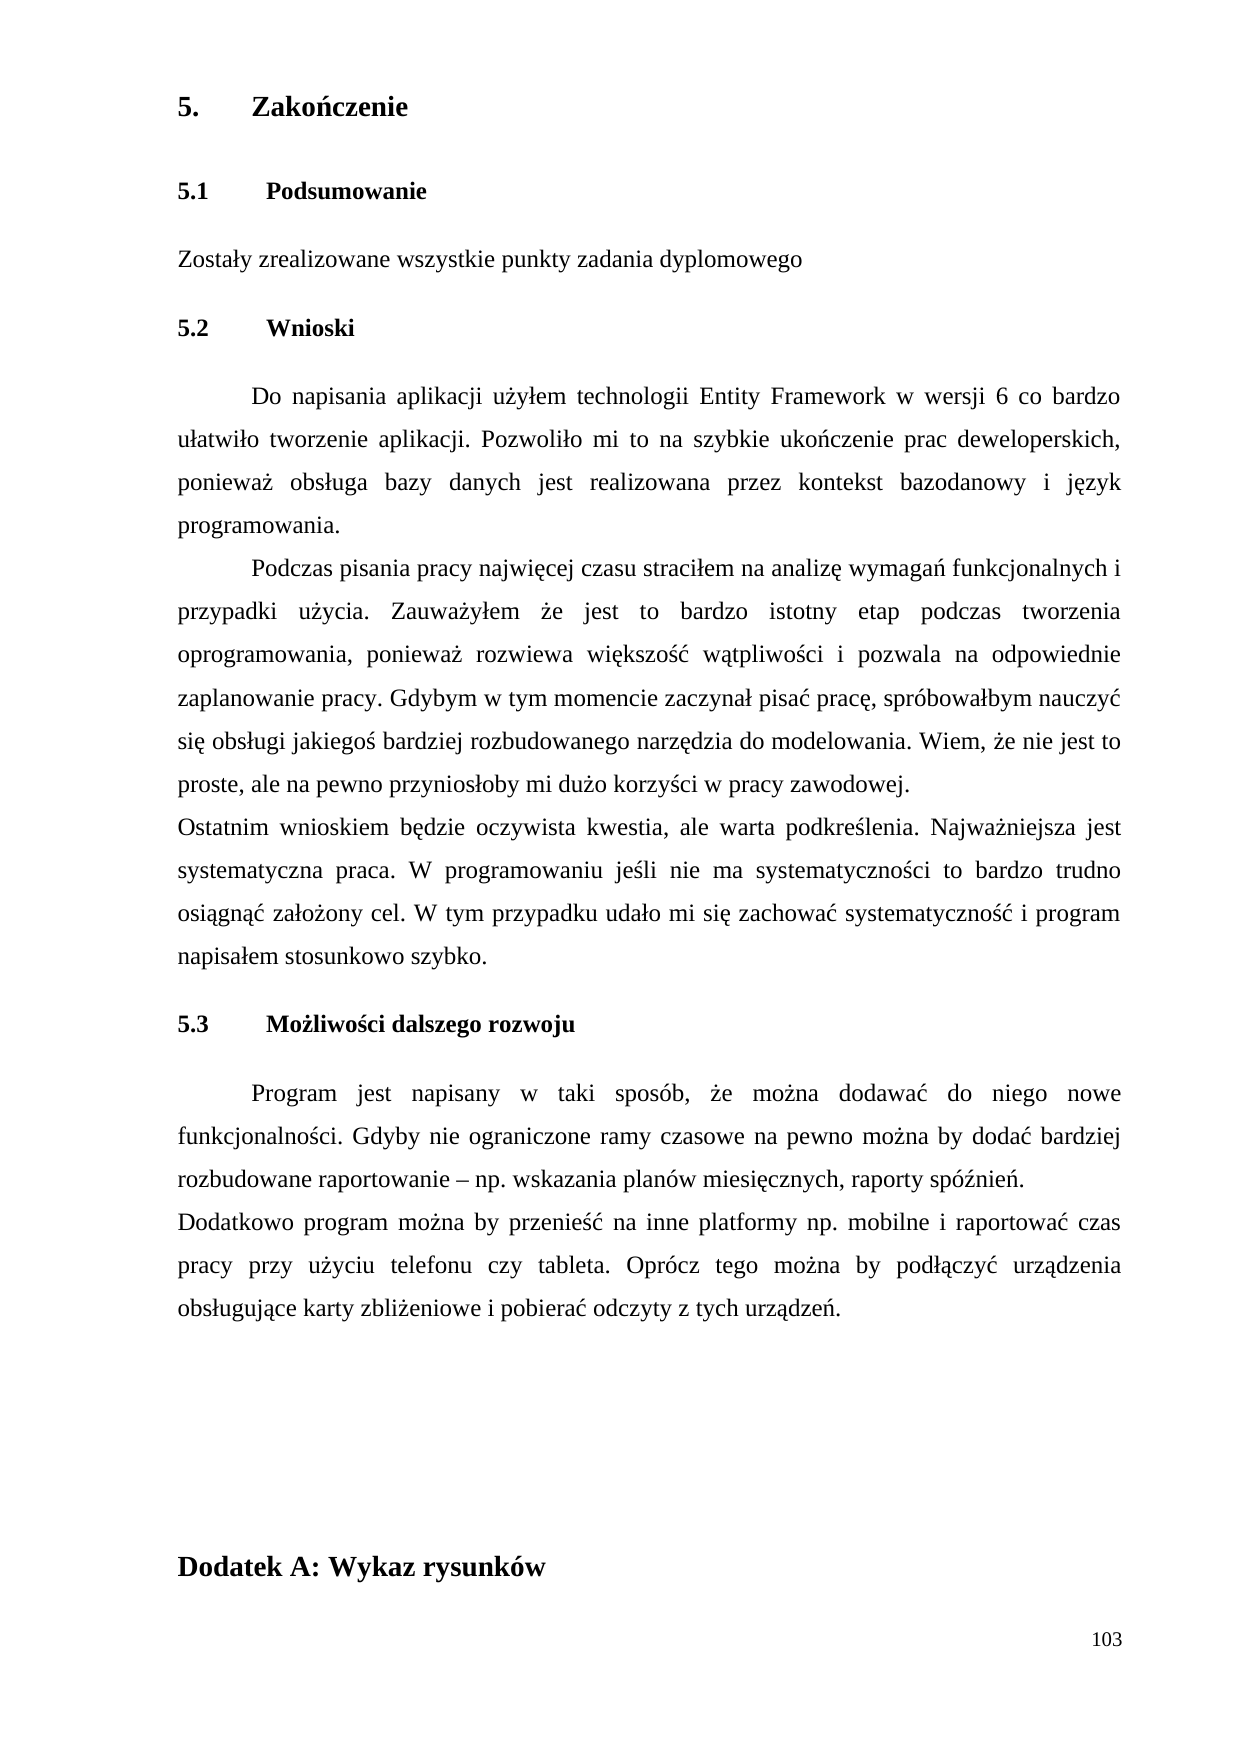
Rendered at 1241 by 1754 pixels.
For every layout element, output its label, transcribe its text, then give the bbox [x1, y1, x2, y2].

text Do napisania aplikacji użyłem technologii Entity Framework w wersji 6 co bardzo ułatwiło tworzenie aplikacji. Pozwoliło mi to na szybkie ukończenie prac deweloperskich, ponieważ obsługa bazy danych jest realizowana przez kontekst bazodanowy i język programowania. [177, 381, 1122, 539]
subtitle Podsumowanie [177, 176, 1122, 205]
subtitle Wnioski [177, 313, 1122, 341]
text Program jest napisany w taki sposób, że można dodawać do niego nowe funkcjonalności. Gdyby nie ograniczone ramy czasowe na pewno można by dodać bardziej rozbudowane raportowanie – np. wskazania planów miesięcznych, raporty spóźnień. [177, 1078, 1122, 1193]
text Zostały zrealizowane wszystkie punkty zadania dyplomowego [177, 244, 1122, 273]
text Podczas pisania pracy najwięcej czasu straciłem na analizę wymagań funkcjonalnych i przypadki użycia. Zauważyłem że jest to bardzo istotny etap podczas tworzenia oprogramowania, ponieważ rozwiewa większość wątpliwości i pozwala na odpowiednie zaplanowanie pracy. Gdybym w tym momencie zaczynał pisać pracę, spróbowałbym nauczyć się obsługi jakiegoś bardziej rozbudowanego narzędzia do modelowania. Wiem, że nie jest to proste, ale na pewno przyniosłoby mi dużo korzyści w pracy zawodowej. [177, 553, 1122, 798]
subtitle Dodatek A: Wykaz rysunków [177, 1549, 1122, 1583]
text Dodatkowo program można by przenieść na inne platformy np. mobilne i raportować czas pracy przy użyciu telefonu czy tableta. Oprócz tego można by podłączyć urządzenia obsługujące karty zbliżeniowe i pobierać odczyty z tych urządzeń. [177, 1207, 1122, 1322]
text Ostatnim wnioskiem będzie oczywista kwestia, ale warta podkreślenia. Najważniejsza jest systematyczna praca. W programowaniu jeśli nie ma systematyczności to bardzo trudno osiągnąć założony cel. W tym przypadku udało mi się zachować systematyczność i program napisałem stosunkowo szybko. [177, 812, 1122, 970]
subtitle Możliwości dalszego rozwoju [177, 1009, 1122, 1038]
subtitle Zakończenie [177, 89, 1122, 122]
